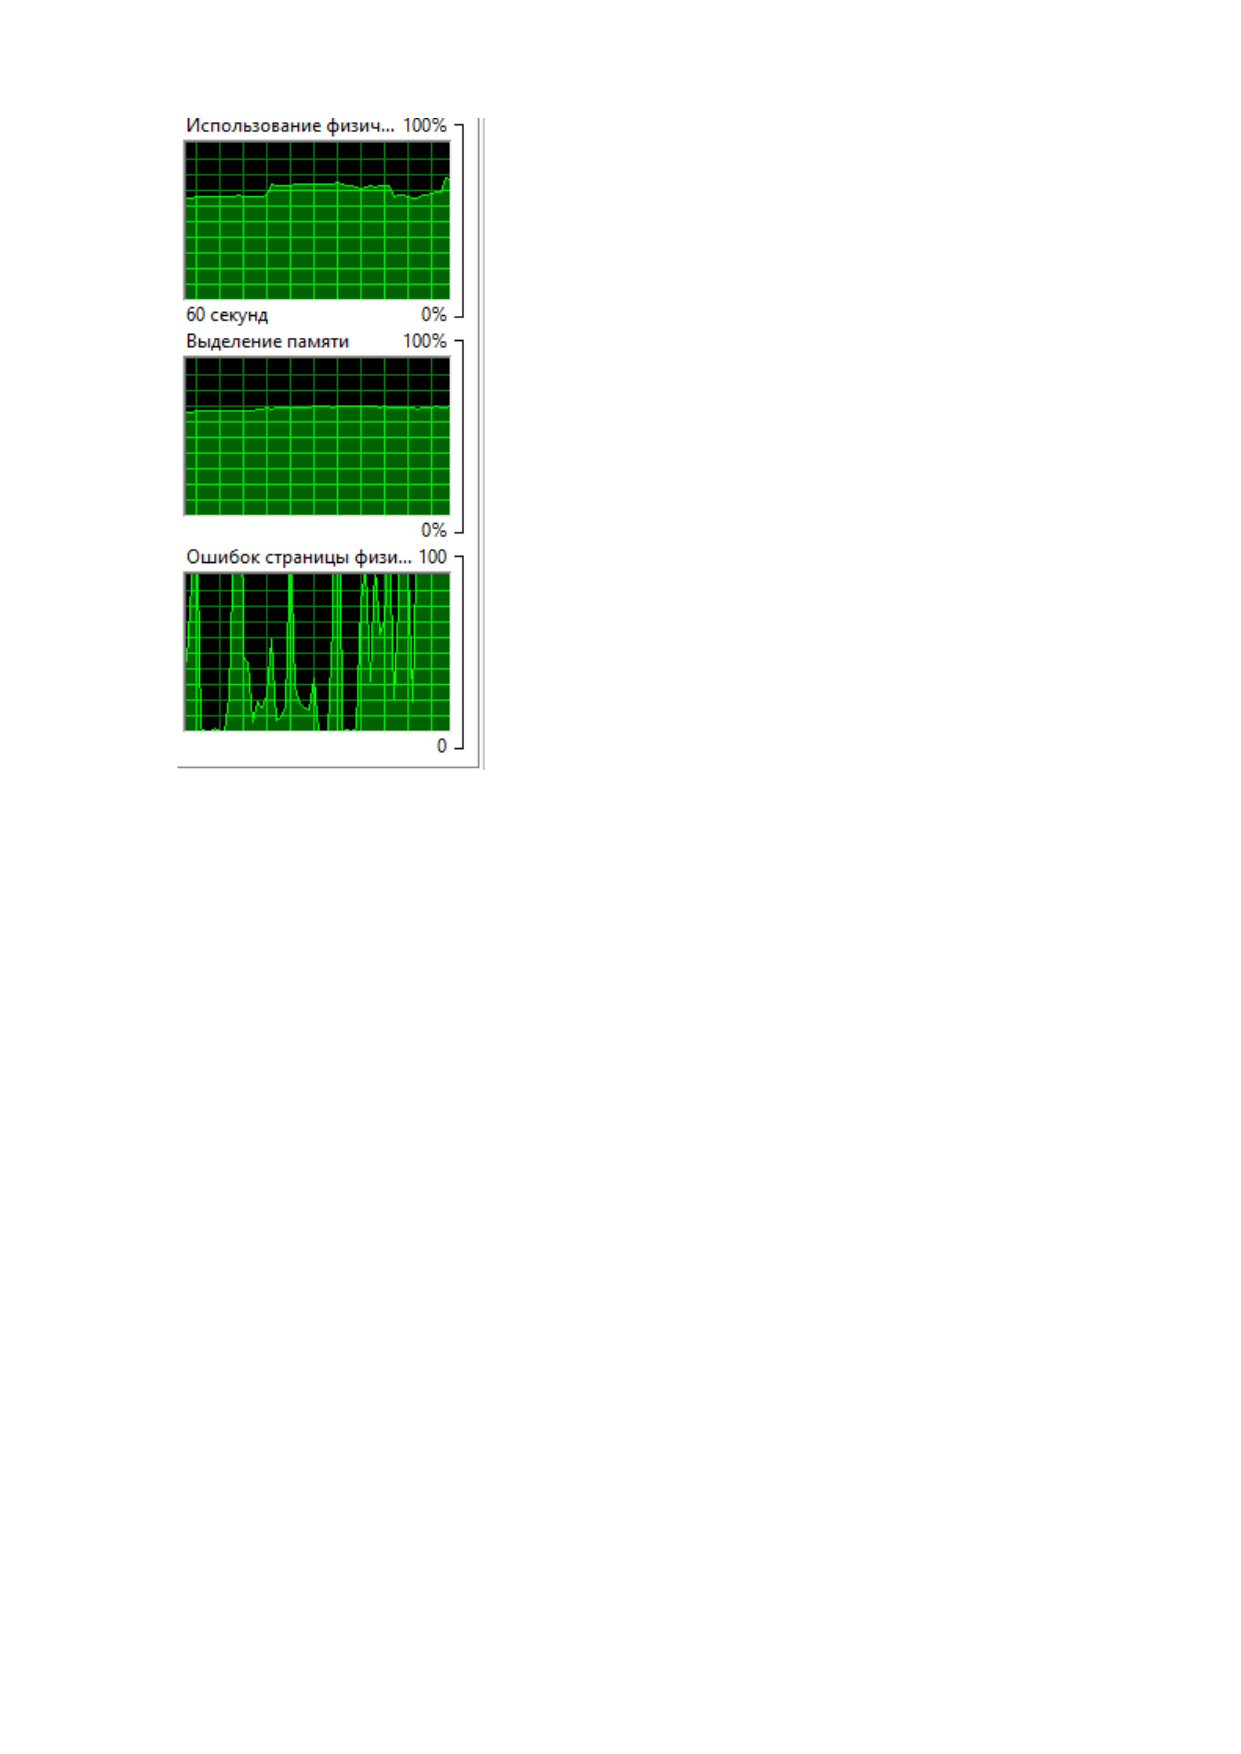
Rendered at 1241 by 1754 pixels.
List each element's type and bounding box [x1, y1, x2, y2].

picture [177, 118, 485, 770]
